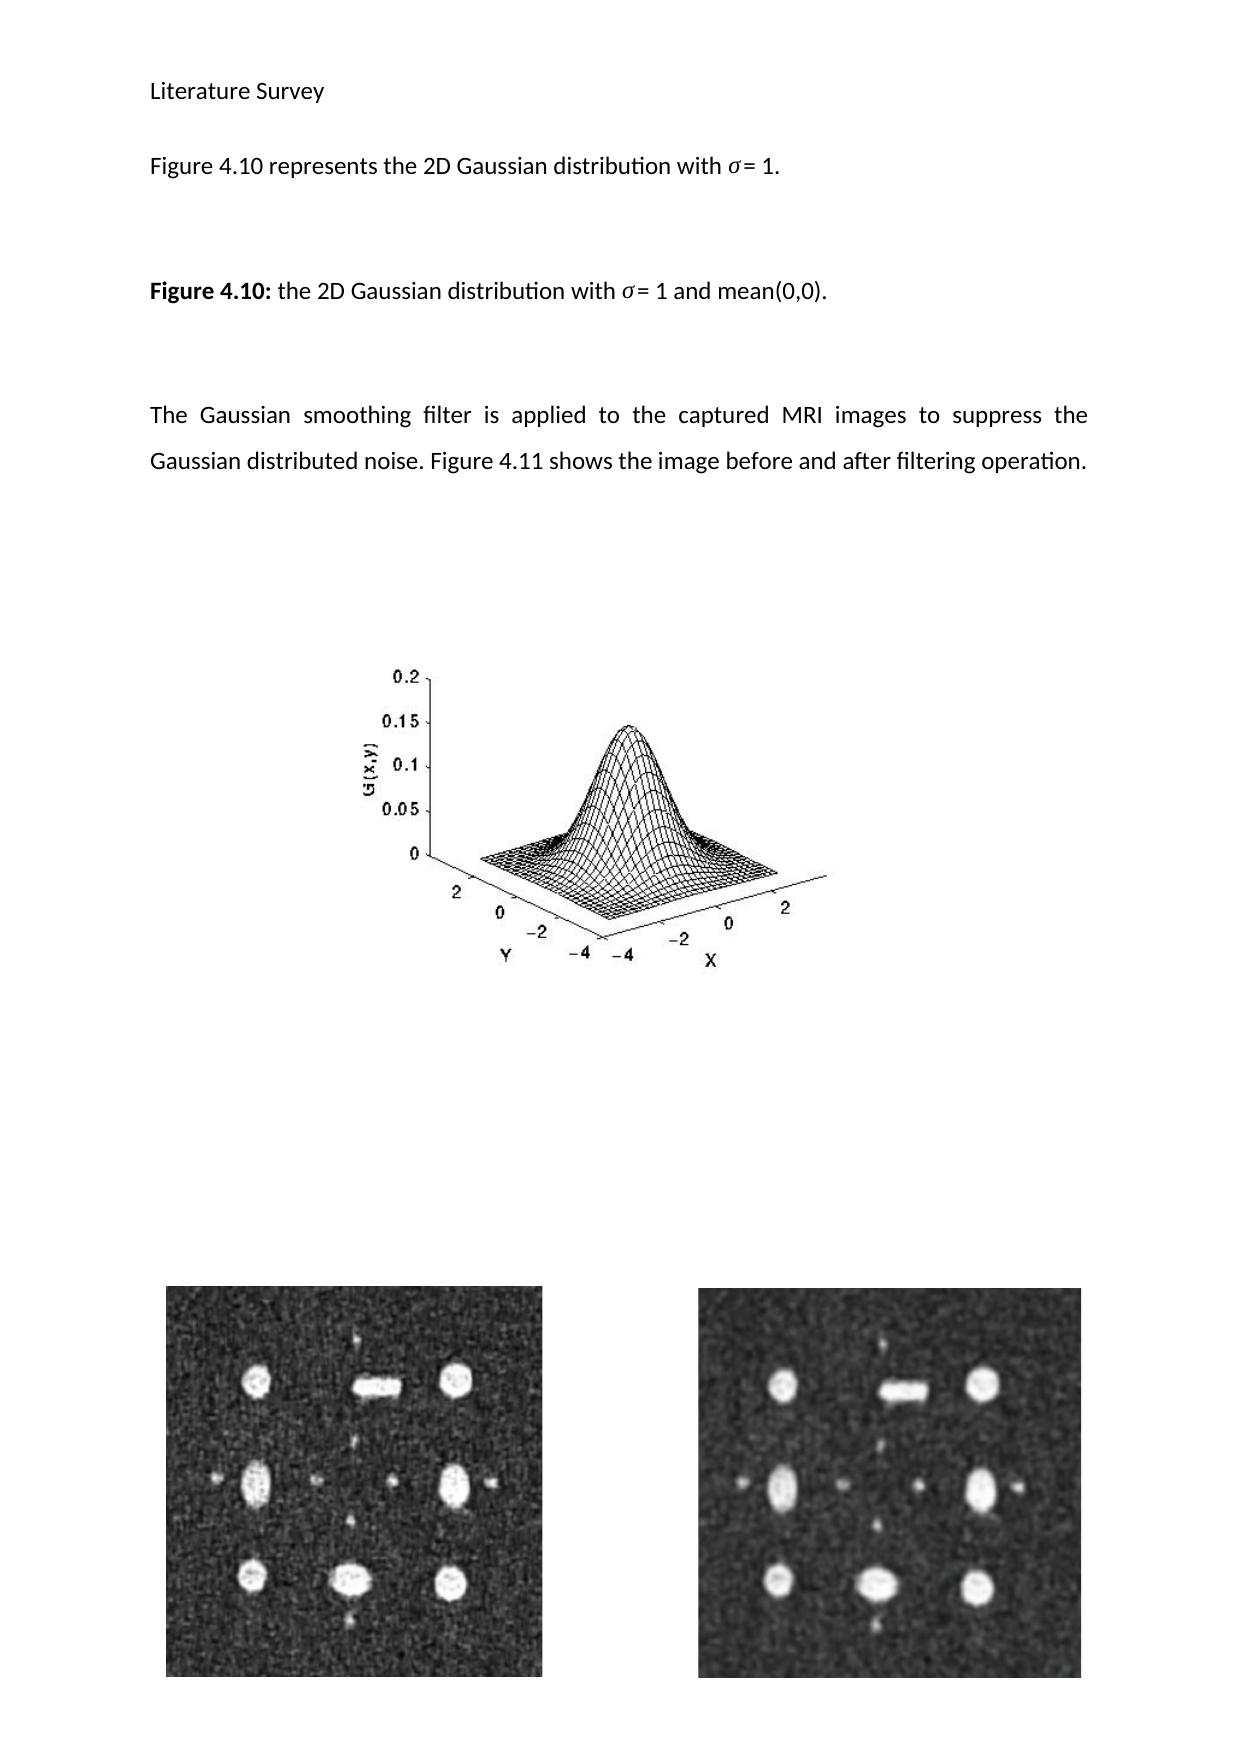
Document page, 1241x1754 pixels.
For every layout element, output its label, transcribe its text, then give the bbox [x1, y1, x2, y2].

text The Gaussian smoothing filter is applied to the captured MRI images to suppress the Gaussian distributed noise. Figure 4.11 shows the image before and after filtering operation. [150, 399, 1090, 476]
text Figure 4.10: the 2D Gaussian distribution with = 1 and mean(0,0). [150, 275, 1090, 305]
picture [166, 1286, 543, 1677]
text Figure 4.10 represents the 2D Gaussian distribution with = 1. [150, 150, 1090, 181]
picture [314, 648, 879, 991]
picture [698, 1288, 1082, 1678]
